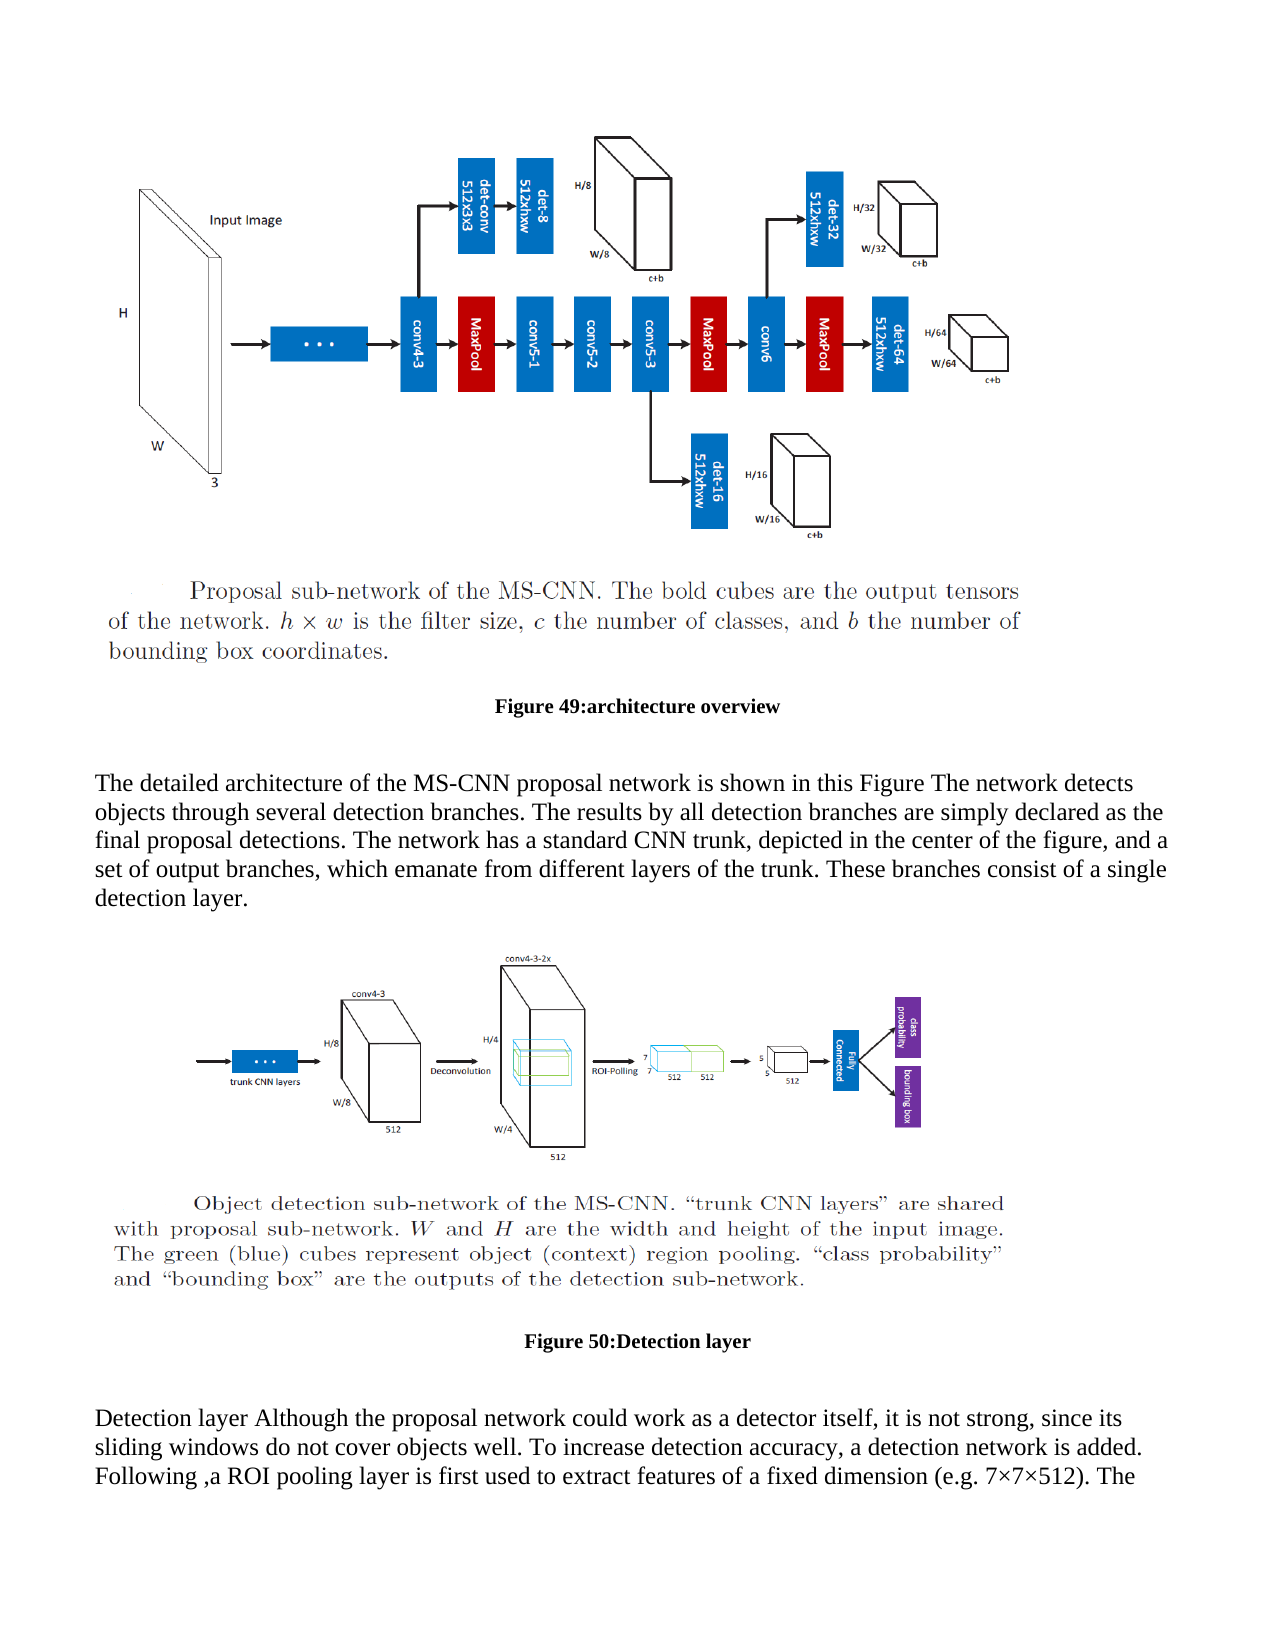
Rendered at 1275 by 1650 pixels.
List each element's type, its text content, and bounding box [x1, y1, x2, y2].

picture [94, 940, 1046, 1301]
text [94, 1403, 1181, 1490]
text The detailed architecture of the MS-CNN proposal network is shown in this Figure The network detects objects through several detection branches. The results by all detection branches are simply declared as the final proposal detections. The network has a standard CNN trunk, depicted in the center of the figure, and a set of output branches, which emanate from different layers of the trunk. These branches consist of a single detection layer. [94, 768, 1181, 912]
picture [94, 112, 1046, 665]
